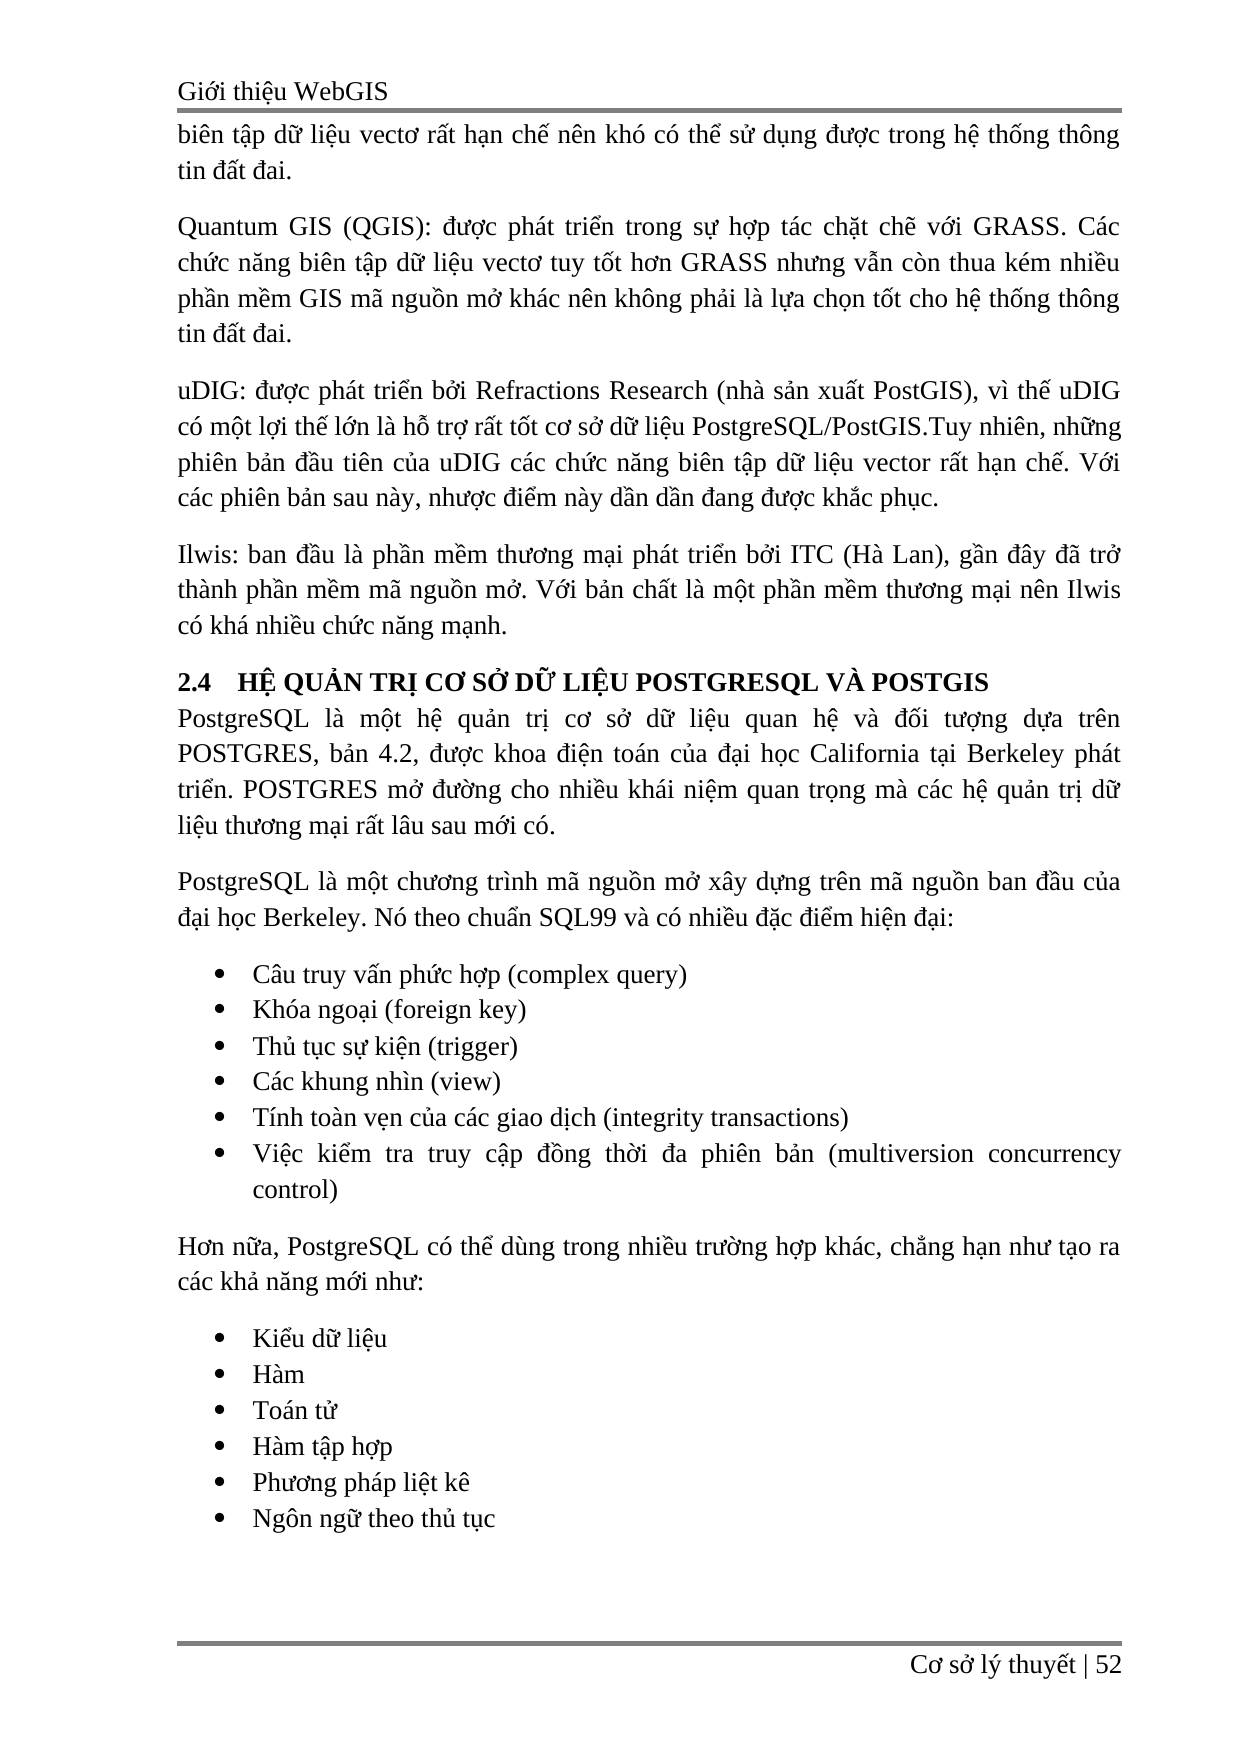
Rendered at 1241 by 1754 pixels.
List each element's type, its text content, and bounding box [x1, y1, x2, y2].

text Quantum GIS (QGIS): được phát triển trong sự hợp tác chặt chẽ với GRASS. Các chức năng biên tập dữ liệu vectơ tuy tốt hơn GRASS nhưng vẫn còn thua kém nhiều phần mềm GIS mã nguồn mở khác nên không phải là lựa chọn tốt cho hệ thống thông tin đất đai. [177, 210, 1122, 349]
list Thủ tục sự kiện (trigger) [215, 1029, 1122, 1061]
list Toán tử [215, 1394, 1122, 1425]
list Ngôn ngữ theo thủ tục [215, 1502, 1122, 1533]
list Khóa ngoại (foreign key) [215, 994, 1122, 1025]
list Hàm [215, 1358, 1122, 1389]
text Hơn nữa, PostgreSQL có thể dùng trong nhiều trường hợp khác, chẳng hạn như tạo ra các khả năng mới như: [177, 1230, 1122, 1297]
list Phương pháp liệt kê [215, 1466, 1122, 1497]
list Tính toàn vẹn của các giao dịch (integrity transactions) [215, 1101, 1122, 1133]
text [177, 118, 1122, 185]
list Việc kiểm tra truy cập đồng thời đa phiên bản (multiversion concurrency control) [215, 1137, 1122, 1204]
list Hàm tập hợp [215, 1430, 1122, 1461]
text PostgreSQL là một chương trình mã nguồn mở xây dựng trên mã nguồn ban đầu của đại học Berkeley. Nó theo chuẩn SQL99 và có nhiều đặc điểm hiện đại: [177, 865, 1122, 932]
list Câu truy vấn phức hợp (complex query) [215, 958, 1122, 989]
list Kiểu dữ liệu [215, 1322, 1122, 1353]
text Ilwis: ban đầu là phần mềm thương mại phát triển bởi ITC (Hà Lan), gần đây đã trở thành phần mềm mã nguồn mở. Với bản chất là một phần mềm thương mại nên Ilwis có khá nhiều chức năng mạnh. [177, 538, 1122, 641]
list Các khung nhìn (view) [215, 1066, 1122, 1097]
text uDIG: được phát triển bởi Refractions Research (nhà sản xuất PostGIS), vì thế uDIG có một lợi thế lớn là hỗ trợ rất tốt cơ sở dữ liệu PostgreSQL/PostGIS.Tuy nhiên, những phiên bản đầu tiên của uDIG các chức năng biên tập dữ liệu vector rất hạn chế. Với các phiên bản sau này, nhược điểm này dần dần đang được khắc phục. [177, 374, 1122, 512]
text PostgreSQL là một hệ quản trị cơ sở dữ liệu quan hệ và đối tượng dựa trên POSTGRES, bản 4.2, được khoa điện toán của đại học California tại Berkeley phát triển. POSTGRES mở đường cho nhiều khái niệm quan trọng mà các hệ quản trị dữ liệu thương mại rất lâu sau mới có. [177, 702, 1122, 840]
subtitle Hệ quản trị cơ sở dữ liệu PostgreSQL và PostGIS [177, 666, 1122, 697]
